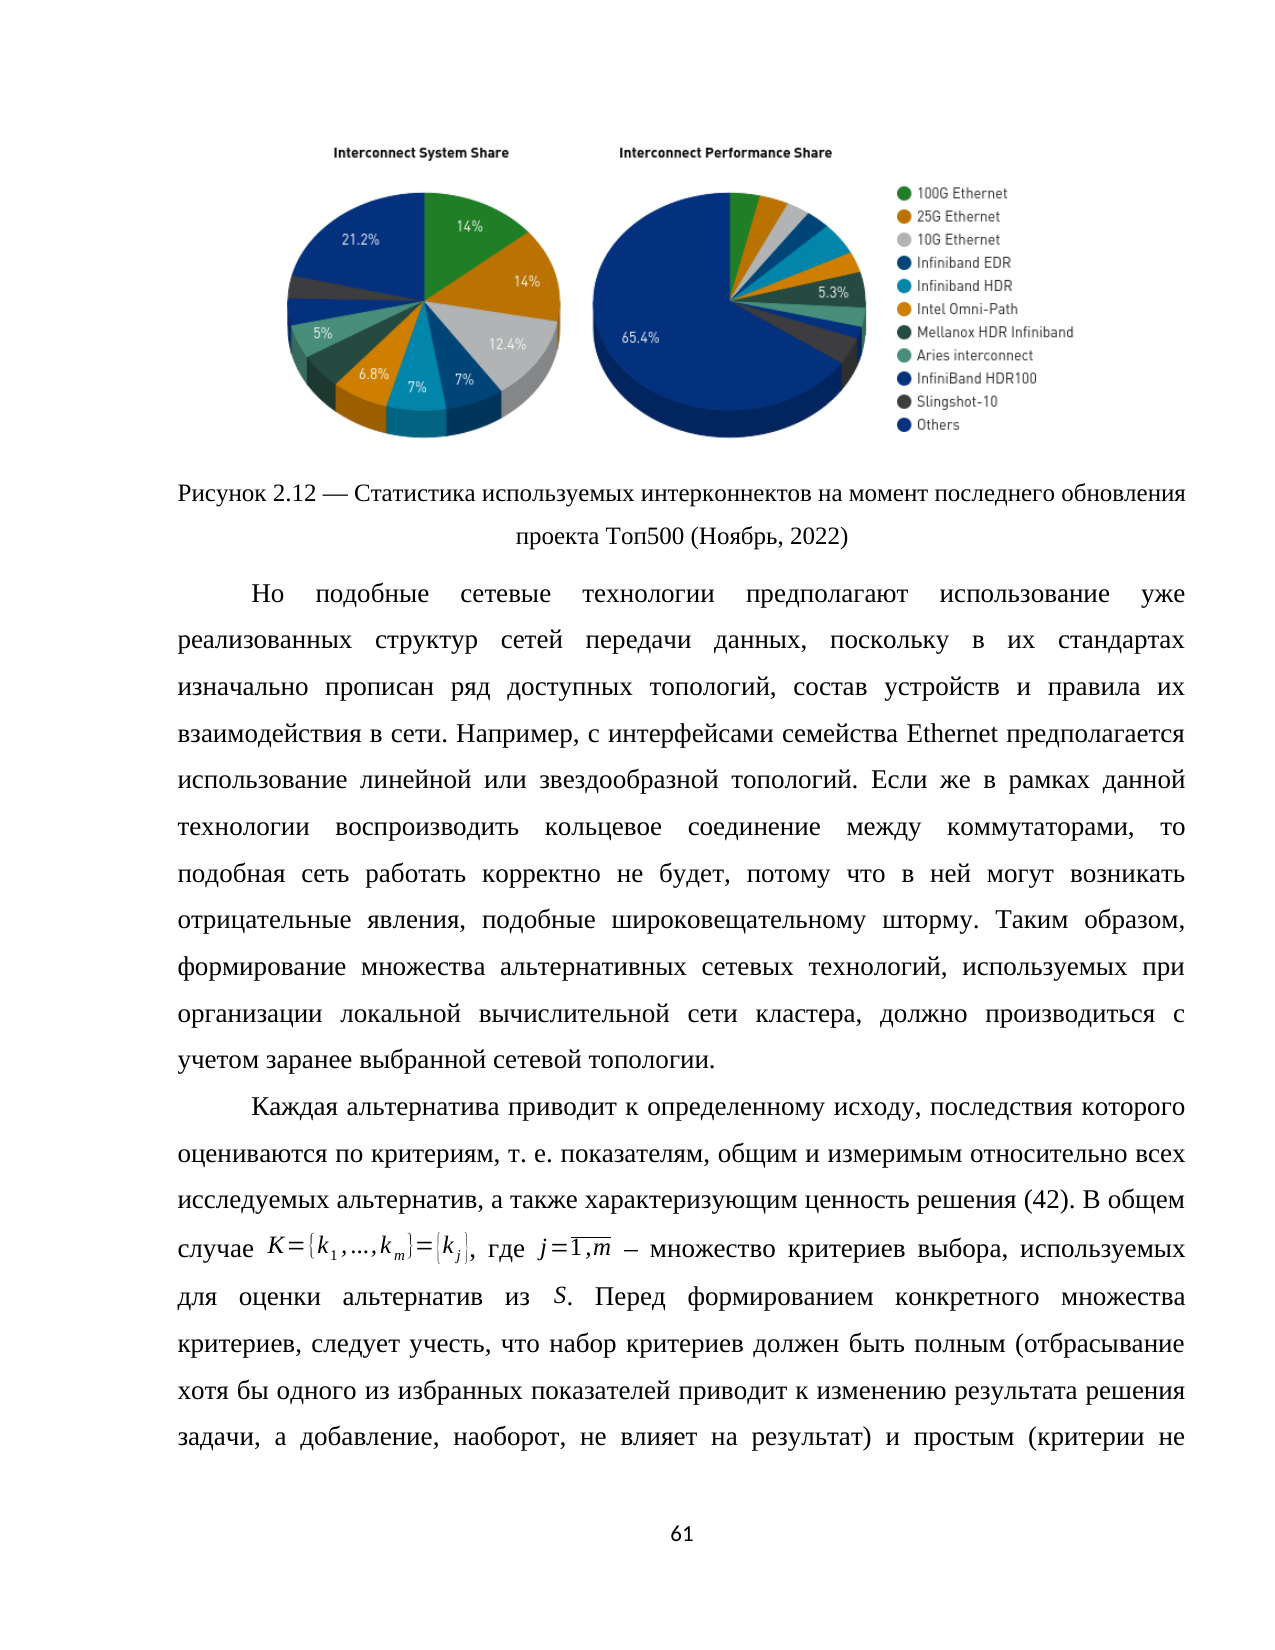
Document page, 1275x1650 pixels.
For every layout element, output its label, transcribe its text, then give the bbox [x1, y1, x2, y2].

picture [254, 118, 1110, 464]
text Но подобные сетевые технологии предполагают использование уже реализованных структур сетей передачи данных, поскольку в их стандартах изначально прописан ряд доступных топологий, состав устройств и правила их взаимодействия в сети. Например, с интерфейсами семейства Ethernet предполагается использование линейной или звездообразной топологий. Если же в рамках данной технологии воспроизводить кольцевое соединение между коммутаторами, то подобная сеть работать корректно не будет, потому что в ней могут возникать отрицательные явления, подобные широковещательному шторму. Таким образом, формирование множества альтернативных сетевых технологий, используемых при организации локальной вычислительной сети кластера, должно производиться с учетом заранее выбранной сетевой топологии. [177, 577, 1186, 1075]
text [177, 1090, 1186, 1452]
text Рисунок 2.12 — Статистика используемых интерконнектов на момент последнего обновления проекта Топ500 (Ноябрь, 2022) [177, 478, 1186, 550]
